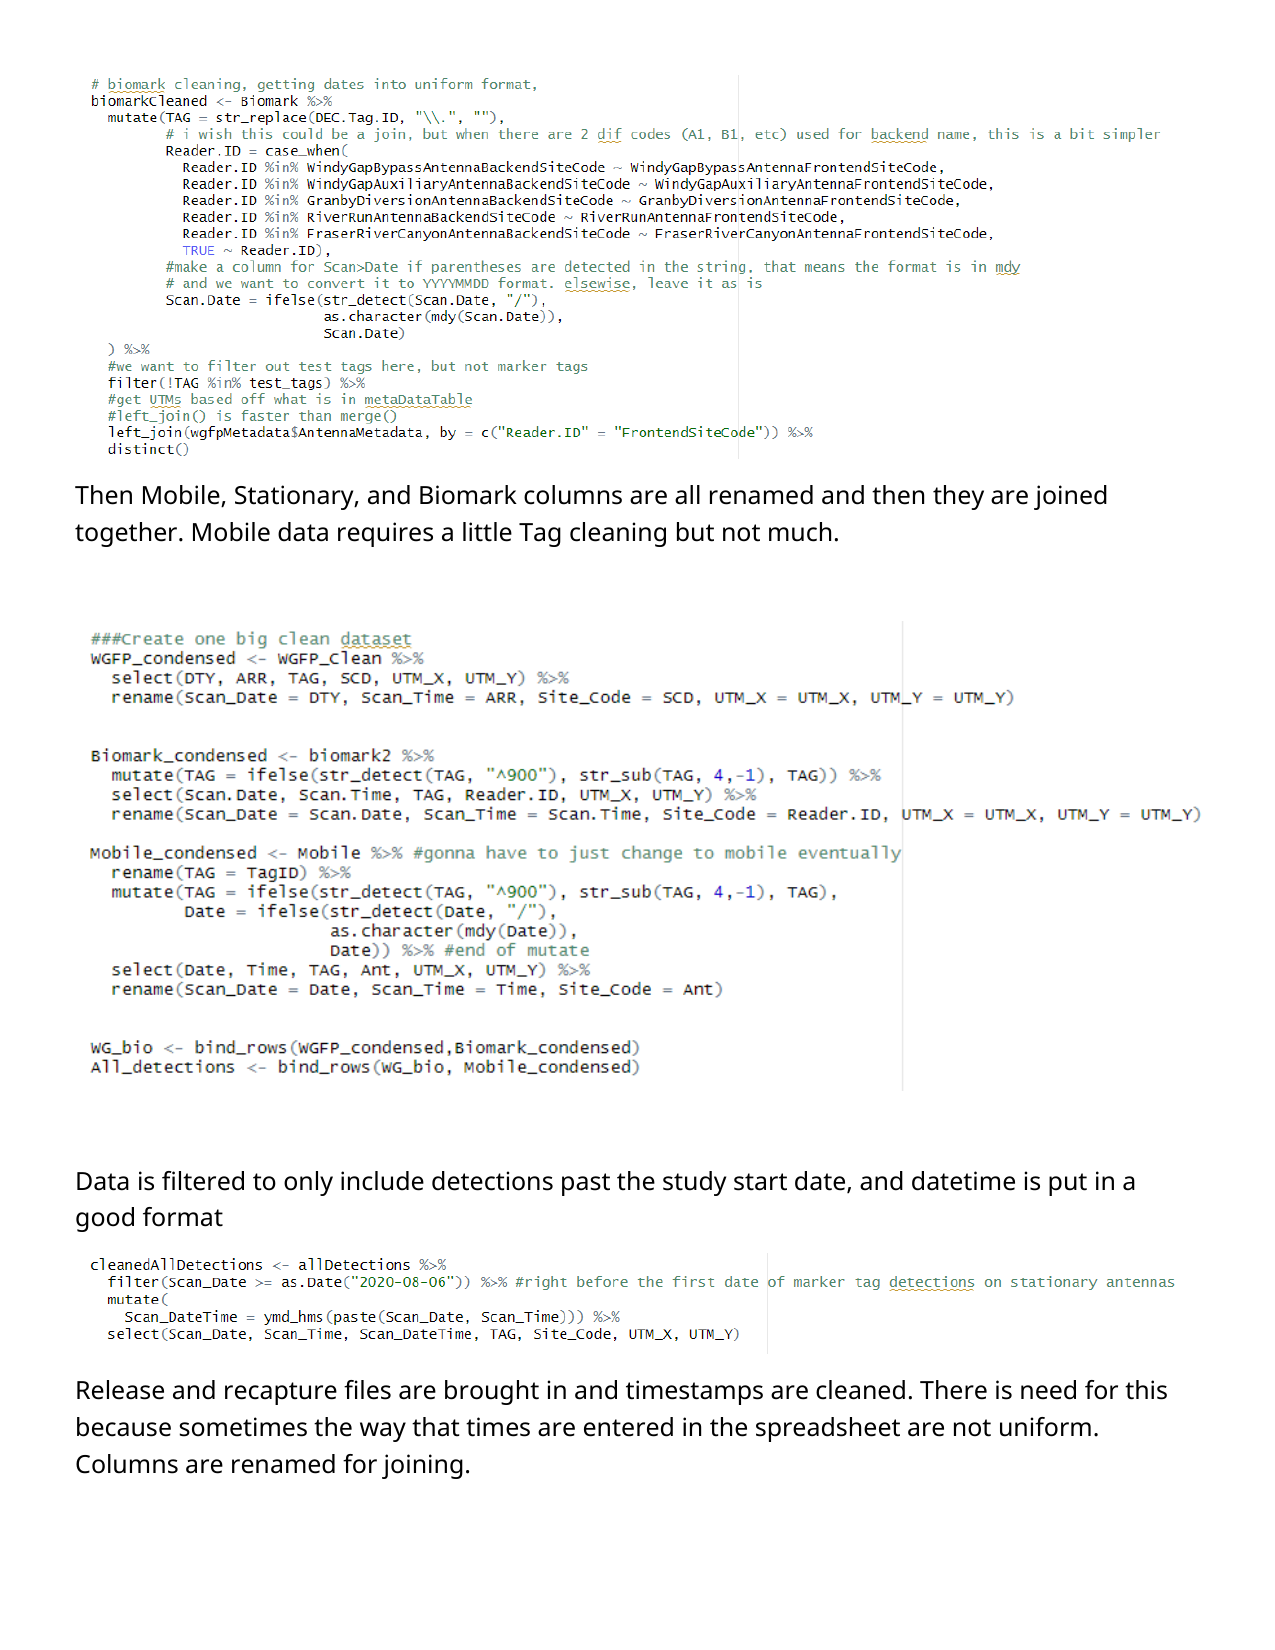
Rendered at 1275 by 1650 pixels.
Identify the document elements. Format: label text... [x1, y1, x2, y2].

picture [75, 621, 1227, 1091]
picture [75, 75, 1200, 459]
text Data is filtered to only include detections past the study start date, and datetime is put in a good format [75, 1163, 1200, 1234]
picture [75, 1253, 1200, 1354]
text Release and recapture files are brought in and timestamps are cleaned. There is need for this because sometimes the way that times are entered in the spreadsheet are not uniform. Columns are renamed for joining. [75, 1373, 1200, 1480]
text Then Mobile, Stationary, and Biomark columns are all renamed and then they are joined together. Mobile data requires a little Tag cleaning but not much. [75, 477, 1200, 548]
